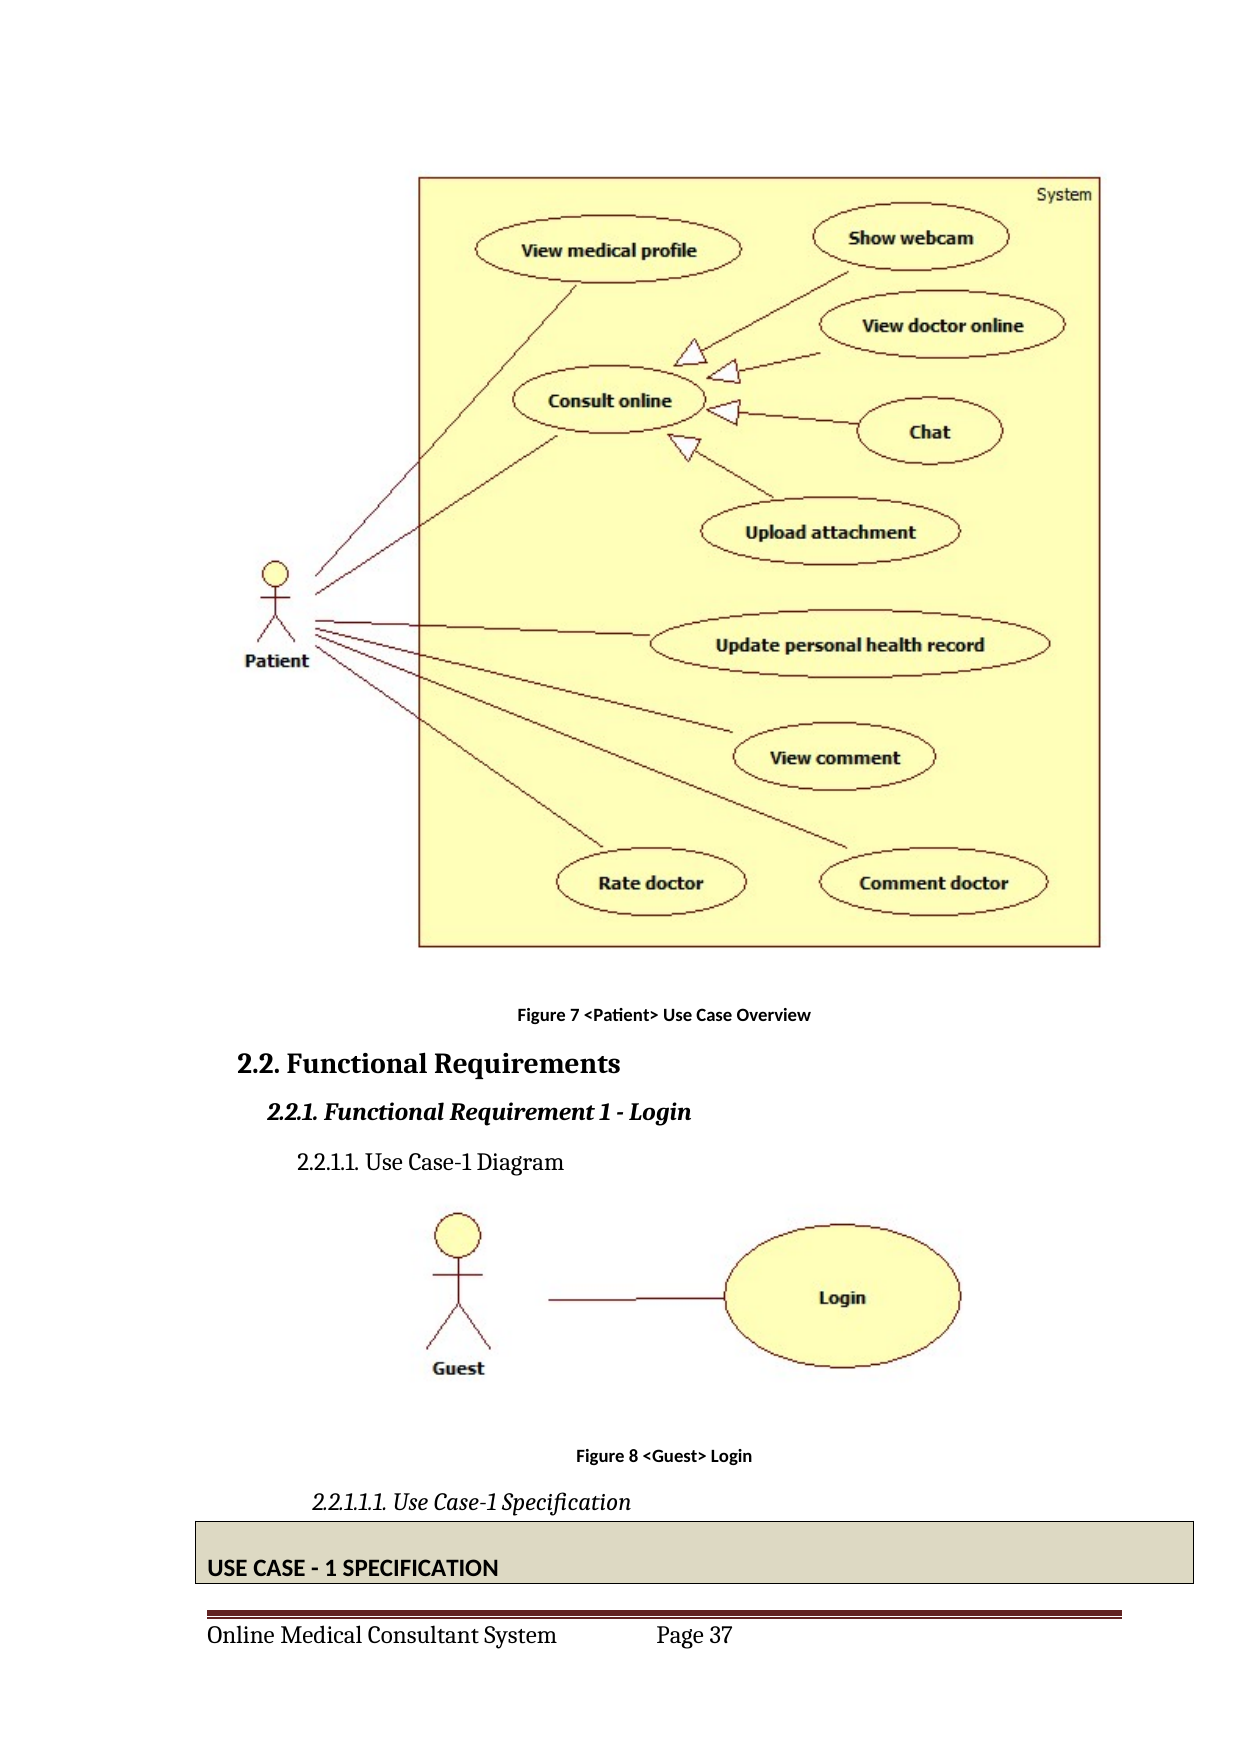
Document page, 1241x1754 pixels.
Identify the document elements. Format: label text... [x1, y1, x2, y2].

picture [207, 147, 1132, 979]
subtitle Use Case-1 Specification [297, 1487, 1122, 1516]
subtitle Functional Requirement 1 - Login [267, 1098, 1122, 1127]
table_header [196, 1522, 1193, 1583]
subtitle Functional Requirements [237, 1047, 1122, 1081]
subtitle Use Case-1 Diagram [282, 1148, 1122, 1177]
picture [336, 1181, 993, 1419]
